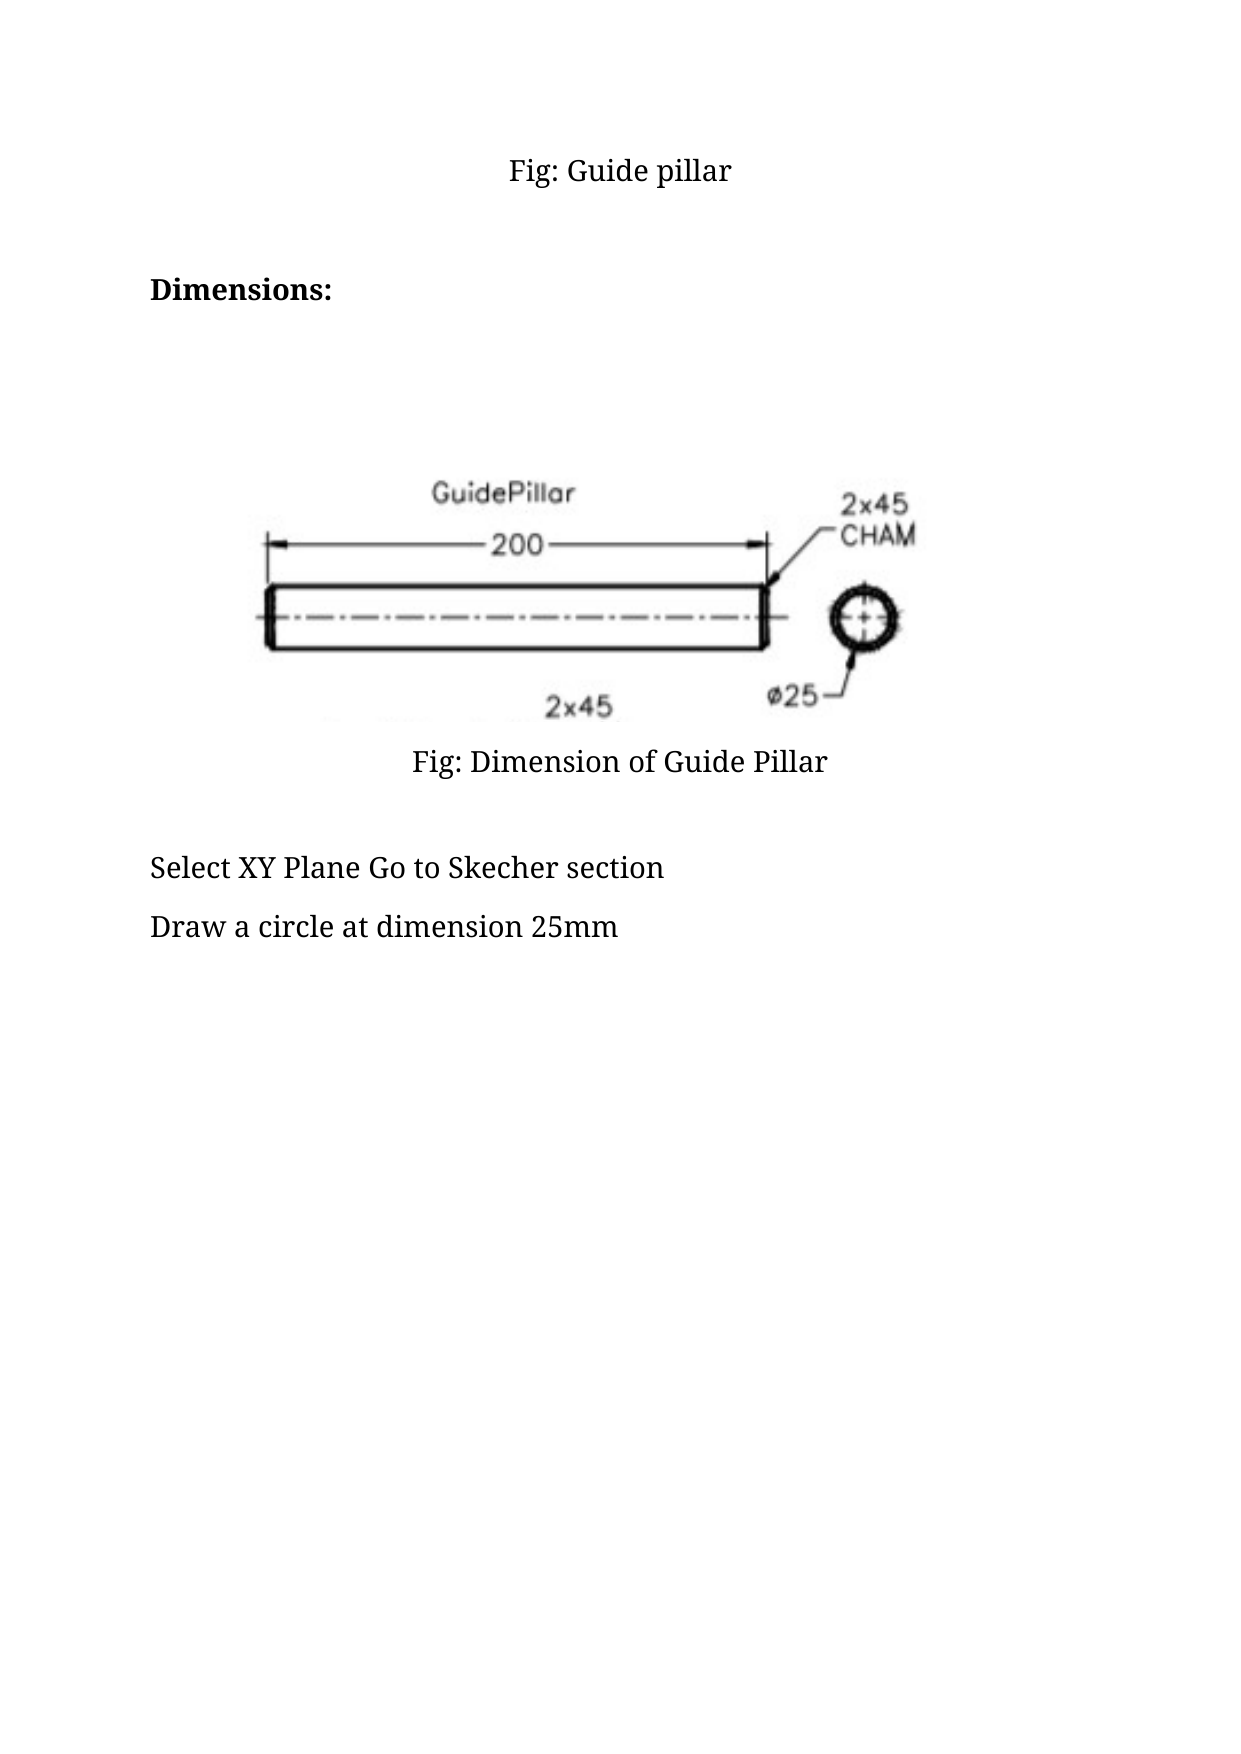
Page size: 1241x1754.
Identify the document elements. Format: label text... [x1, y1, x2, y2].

text Fig: Guide pillar [150, 150, 1090, 190]
picture [215, 387, 1025, 722]
text Fig: Dimension of Guide Pillar [150, 741, 1090, 781]
text Draw a circle at dimension 25mm [150, 907, 1090, 946]
text Select XY Plane Go to Skecher section [150, 847, 1090, 887]
text Dimensions: [150, 269, 1090, 309]
